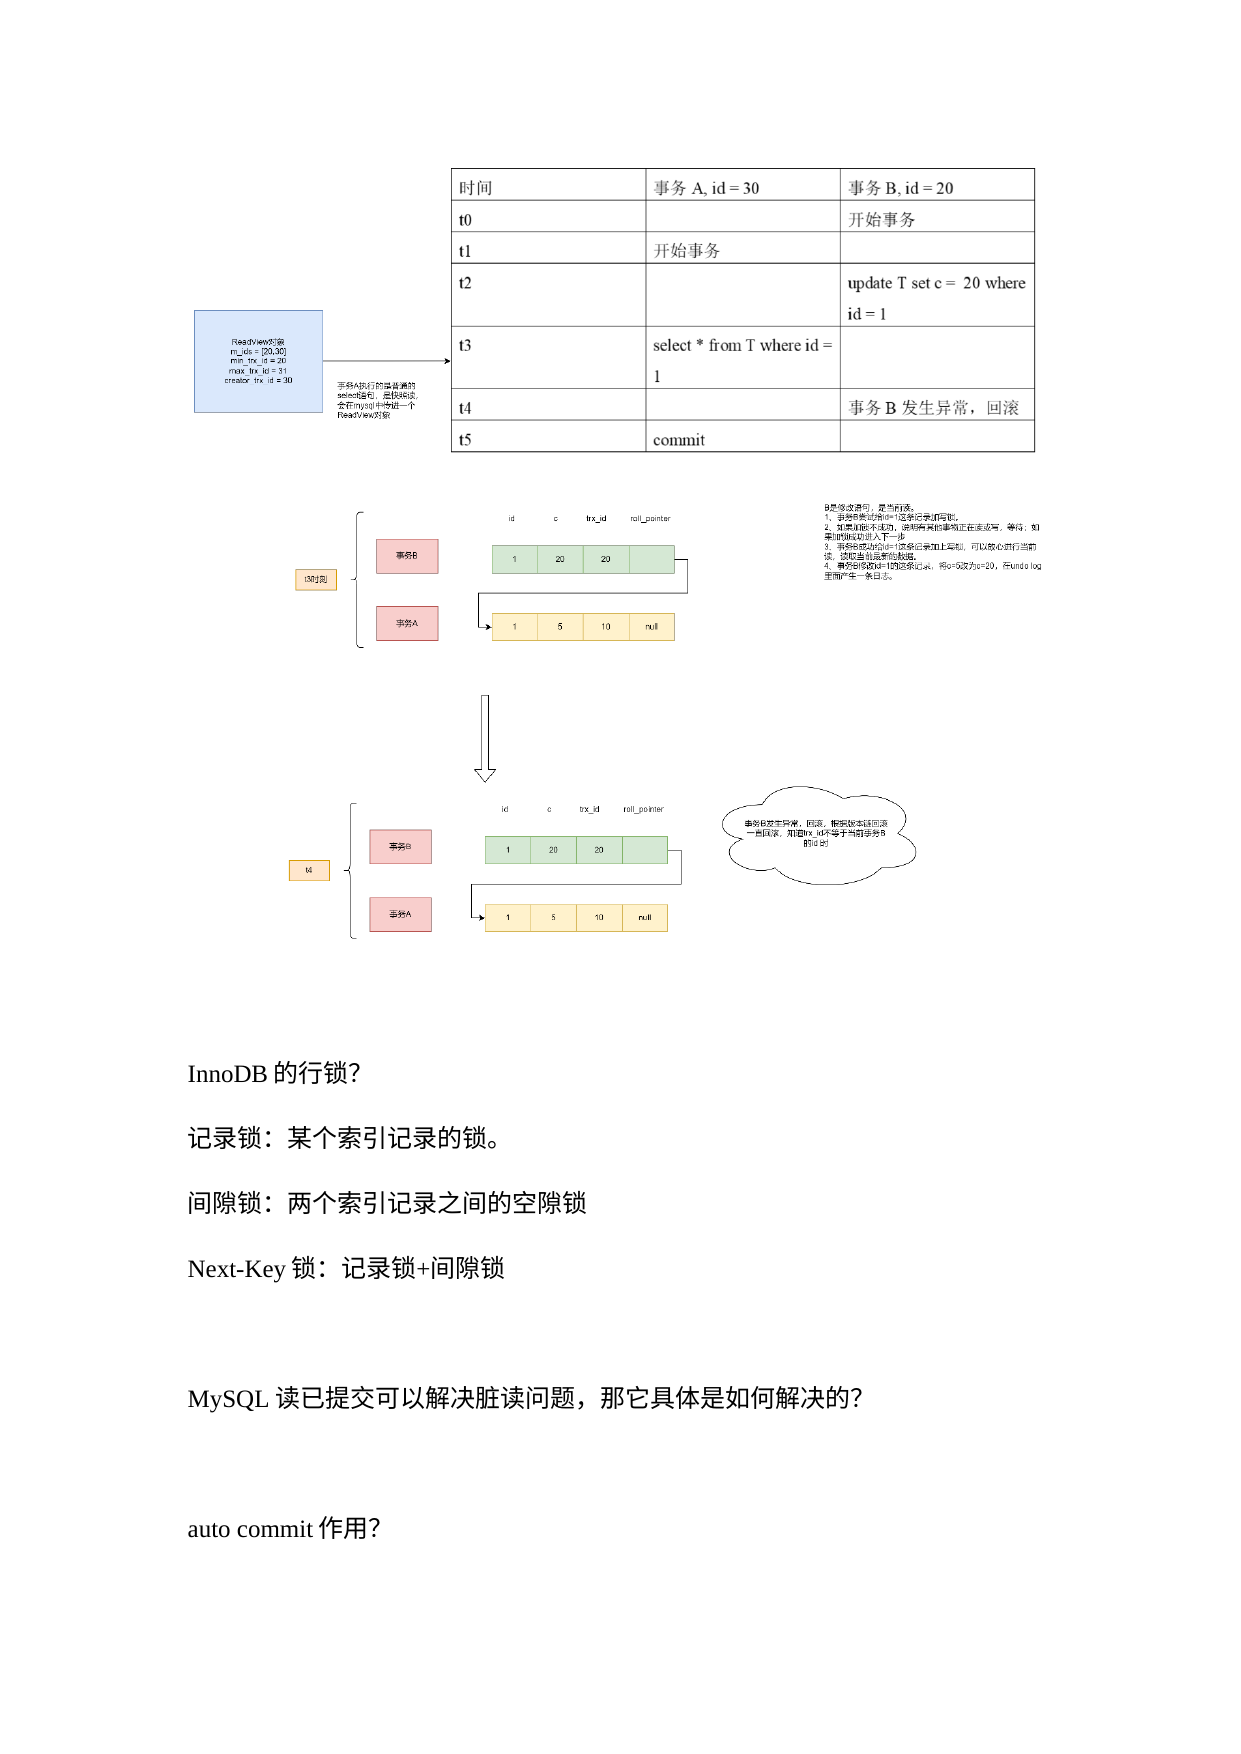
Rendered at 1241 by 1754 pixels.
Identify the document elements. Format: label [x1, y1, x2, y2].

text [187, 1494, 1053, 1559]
picture [187, 162, 1053, 945]
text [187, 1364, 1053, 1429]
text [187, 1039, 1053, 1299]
